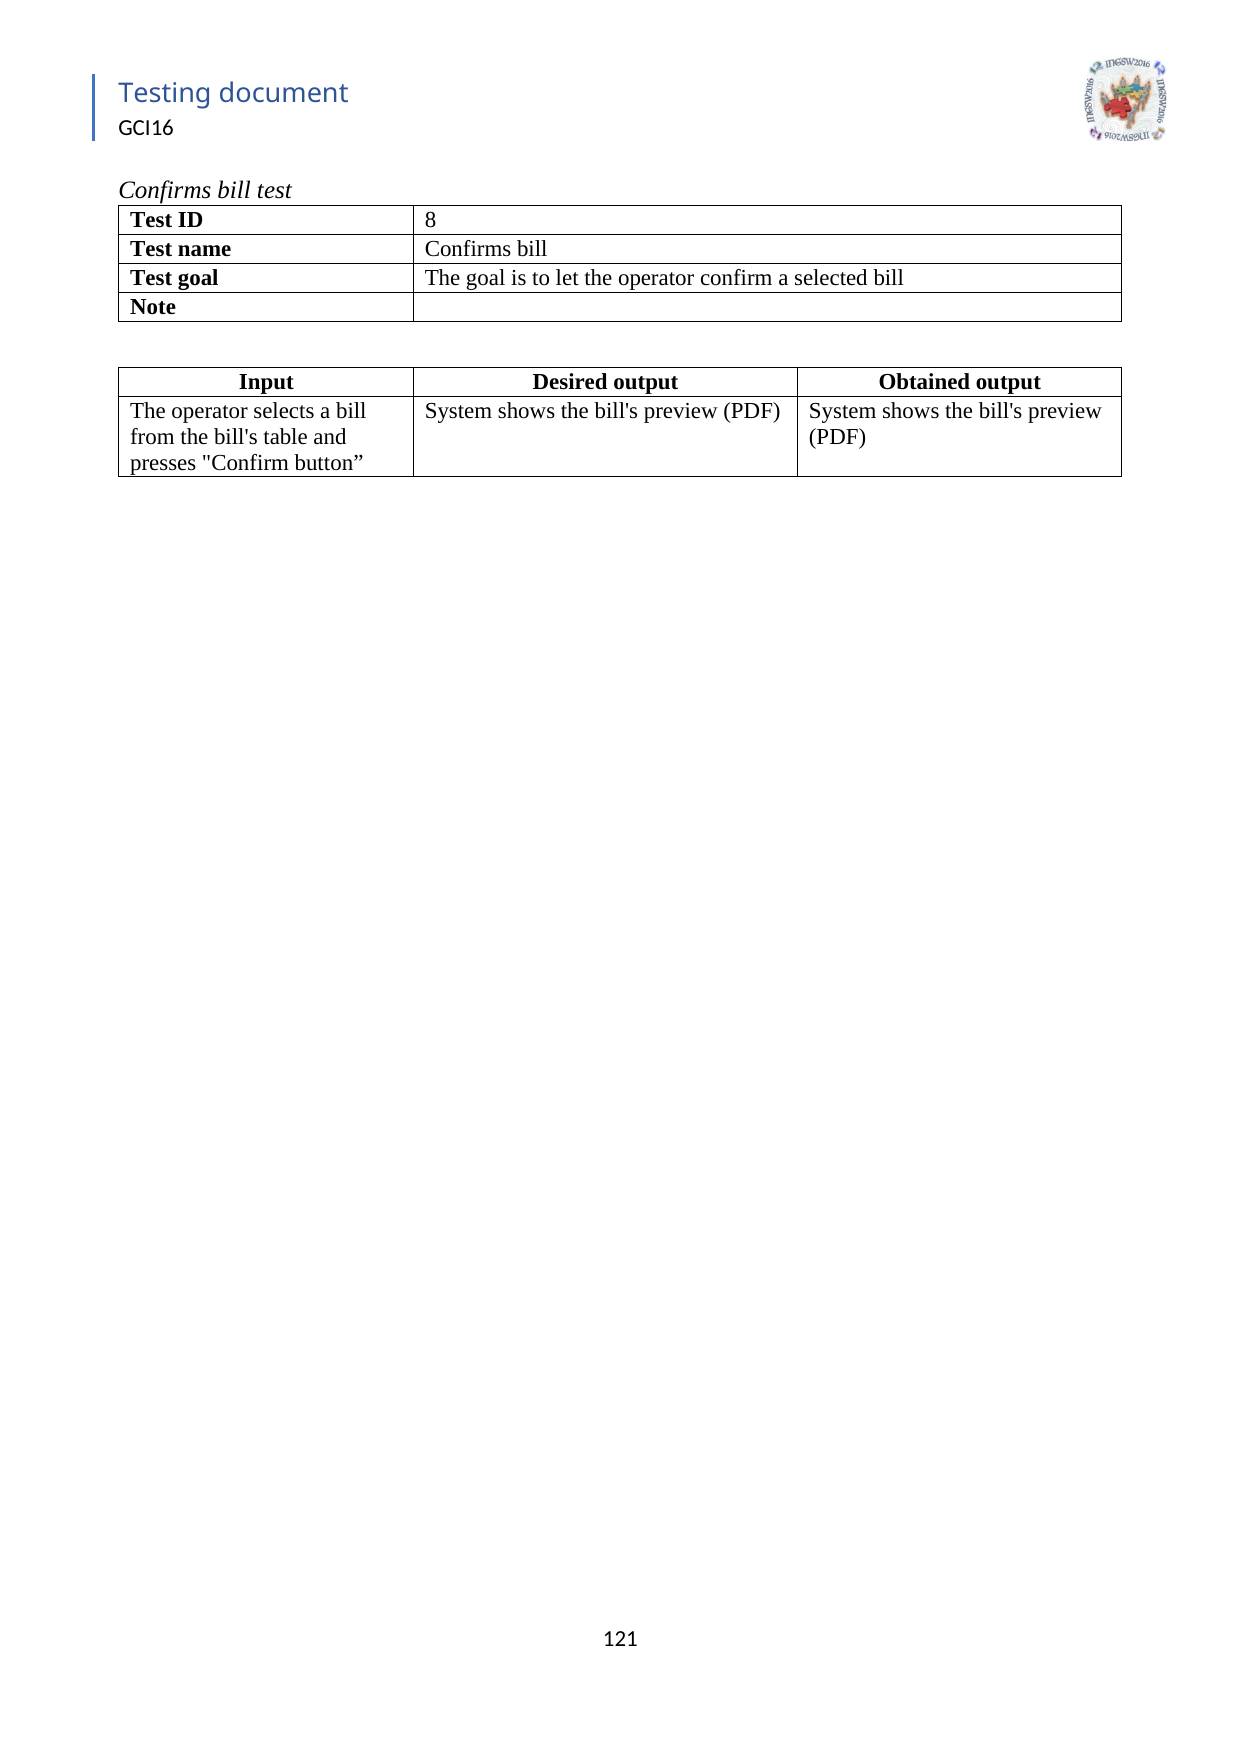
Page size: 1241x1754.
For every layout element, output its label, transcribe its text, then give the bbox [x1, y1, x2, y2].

table_cell Test name [119, 235, 413, 263]
table_cell Test goal [119, 264, 413, 292]
subtitle Confirms bill test [118, 175, 1122, 203]
table_header Desired output [414, 368, 797, 396]
picture [1076, 55, 1171, 149]
table_cell The operator selects a bill from the bill's table and presses "Confirm button” [119, 397, 413, 476]
table_cell [414, 293, 1121, 321]
table_header Input [119, 368, 413, 396]
table_header Test ID [119, 206, 413, 234]
table_cell System shows the bill's preview (PDF) [798, 397, 1121, 476]
table_cell Note [119, 293, 413, 321]
table_cell Confirms bill [414, 235, 1121, 263]
table_header 8 [414, 206, 1121, 234]
table_header Obtained output [798, 368, 1121, 396]
table_cell System shows the bill's preview (PDF) [414, 397, 797, 476]
table_cell The goal is to let the operator confirm a selected bill [414, 264, 1121, 292]
